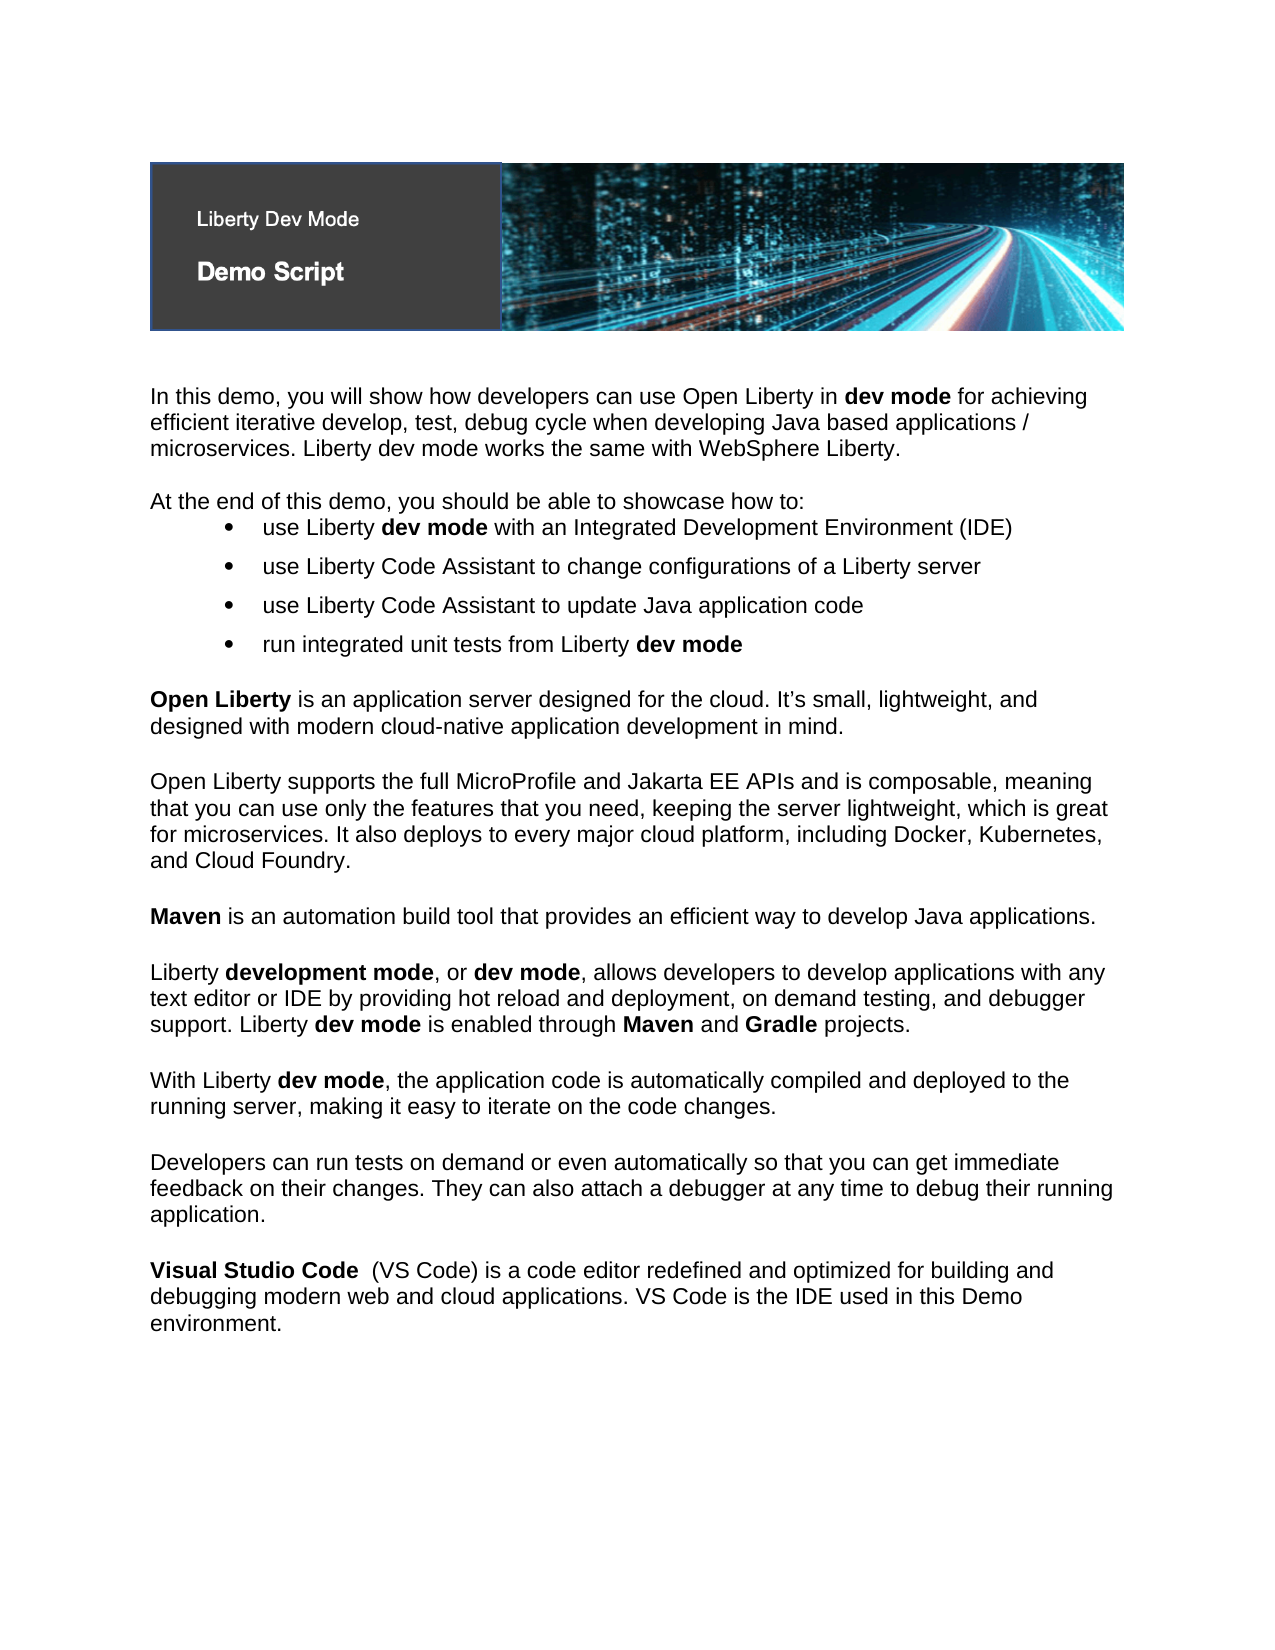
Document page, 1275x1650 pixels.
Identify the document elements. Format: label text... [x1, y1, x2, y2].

text Liberty development mode, or dev mode, allows developers to develop applications with any text editor or IDE by providing hot reload and deployment, on demand testing, and debugger support. Liberty dev mode is enabled through Maven and Gradle projects. [150, 958, 1125, 1037]
list use Liberty Code Assistant to update Java application code [225, 592, 1125, 618]
text At the end of this demo, you should be able to showcase how to: [150, 488, 1125, 514]
list use Liberty dev mode with an Integrated Development Environment (IDE) [225, 514, 1125, 541]
text Maven is an automation build tool that provides an efficient way to develop Java applications. [150, 903, 1125, 929]
text In this demo, you will show how developers can use Open Liberty in dev mode for achieving efficient iterative develop, test, debug cycle when developing Java based applications / microservices. Liberty dev mode works the same with WebSphere Liberty. [150, 383, 1125, 462]
list use Liberty Code Assistant to change configurations of a Liberty server [225, 553, 1125, 579]
text Developers can run tests on demand or even automatically so that you can get immediate feedback on their changes. They can also attach a debugger at any time to debug their running application. [150, 1148, 1125, 1228]
text With Liberty dev mode, the application code is automatically compiled and deployed to the running server, making it easy to iterate on the code changes. [150, 1067, 1125, 1119]
text Open Liberty supports the full MicroProfile and Jakarta EE APIs and is composable, meaning that you can use only the features that you need, keeping the server lightweight, which is great for microservices. It also deploys to every major cloud platform, including Docker, Kubernetes, and Cloud Foundry. [150, 768, 1125, 874]
text Visual Studio Code (VS Code) is a code editor redefined and optimized for building and debugging modern web and cloud applications. VS Code is the IDE used in this Demo environment. [150, 1257, 1125, 1336]
picture [150, 162, 1125, 332]
list run integrated unit tests from Liberty dev mode [225, 631, 1125, 657]
text Open Liberty is an application server designed for the cloud. It’s small, lightweight, and designed with modern cloud-native application development in mind. [150, 686, 1125, 739]
